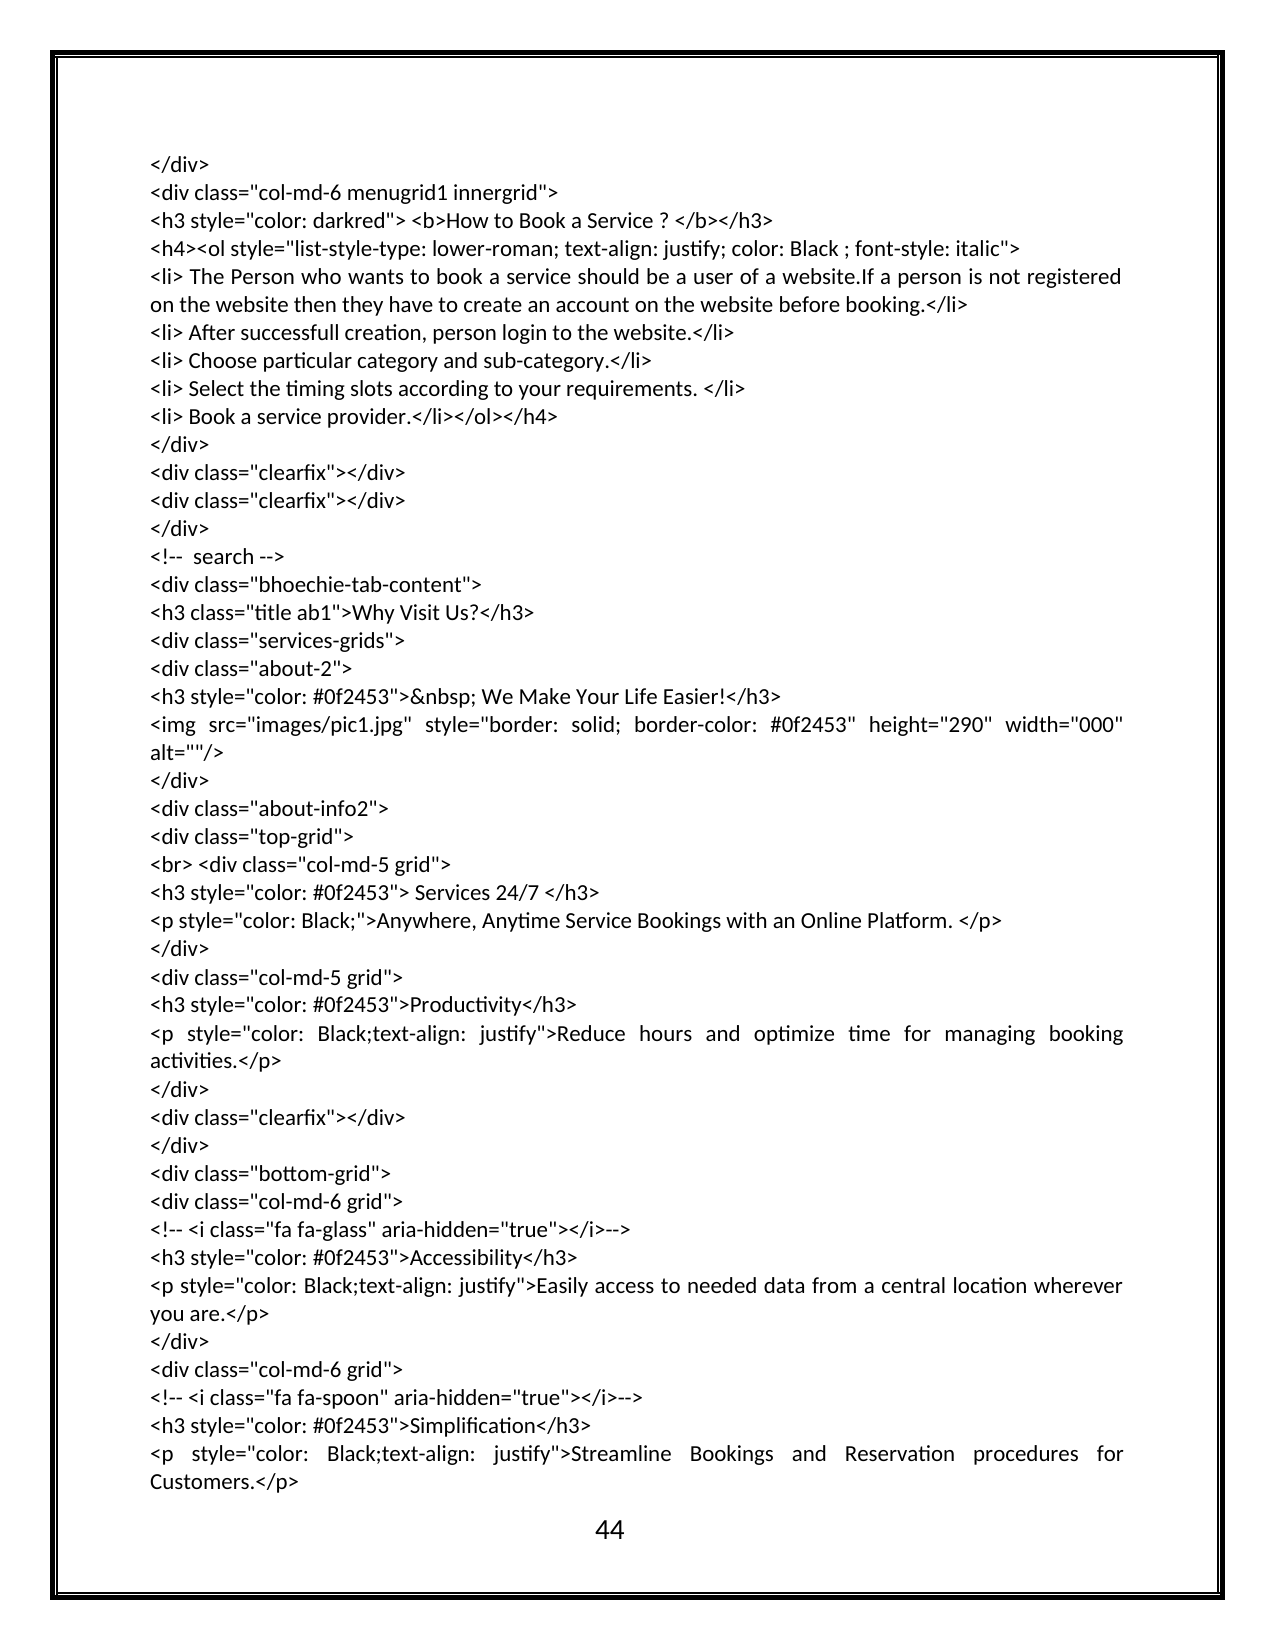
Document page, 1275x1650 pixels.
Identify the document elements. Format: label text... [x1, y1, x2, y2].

text <h3 class="title ab1">Why Visit Us?</h3> [150, 598, 1125, 626]
text <p style="color: Black;text-align: justify">Easily access to needed data from a central location wherever you are.</p> [150, 1271, 1125, 1327]
text <div class="clearfix"></div> [150, 1103, 1125, 1131]
text <!-- search --> [150, 542, 1125, 570]
text <div class="about-2"> [150, 654, 1125, 682]
text </div> [150, 514, 1125, 542]
text </div> [150, 934, 1125, 963]
text </div> [150, 430, 1125, 458]
text <div class="bhoechie-tab-content"> [150, 570, 1125, 598]
text <li> The Person who wants to book a service should be a user of a website.If a person is not registered on the website then they have to create an account on the website before booking.</li> [150, 262, 1125, 318]
text <h3 style="color: #0f2453">Accessibility</h3> [150, 1243, 1125, 1271]
text <p style="color: Black;text-align: justify">Streamline Bookings and Reservation procedures for Customers.</p> [150, 1439, 1125, 1495]
text <br> <div class="col-md-5 grid"> [150, 851, 1125, 878]
text <div class="col-md-6 grid"> [150, 1355, 1125, 1383]
text </div> [150, 1075, 1125, 1103]
text </div> [150, 1131, 1125, 1159]
text <div class="services-grids"> [150, 626, 1125, 654]
text <li> After successfull creation, person login to the website.</li> [150, 318, 1125, 346]
text <div class="bottom-grid"> [150, 1159, 1125, 1187]
text <h3 style="color: #0f2453">Productivity</h3> [150, 991, 1125, 1019]
text <div class="about-info2"> [150, 794, 1125, 822]
text <div class="col-md-6 grid"> [150, 1187, 1125, 1215]
text </div> [150, 1327, 1125, 1355]
text <div class="col-md-5 grid"> [150, 963, 1125, 991]
text <div class="clearfix"></div> [150, 458, 1125, 486]
text <img src="images/pic1.jpg" style="border: solid; border-color: #0f2453" height="290" width="000" alt=""/> [150, 710, 1125, 766]
text <div class="clearfix"></div> [150, 486, 1125, 514]
text <li> Choose particular category and sub-category.</li> [150, 346, 1125, 374]
text <h3 style="color: #0f2453">Simplification</h3> [150, 1411, 1125, 1439]
text <!-- <i class="fa fa-glass" aria-hidden="true"></i>--> [150, 1215, 1125, 1243]
text <h4><ol style="list-style-type: lower-roman; text-align: justify; color: Black ; font-style: italic"> [150, 234, 1125, 262]
text <div class="col-md-6 menugrid1 innergrid"> [150, 178, 1125, 206]
text <li> Select the timing slots according to your requirements. </li> [150, 374, 1125, 402]
text <h3 style="color: #0f2453">&nbsp; We Make Your Life Easier!</h3> [150, 682, 1125, 710]
text <li> Book a service provider.</li></ol></h4> [150, 402, 1125, 430]
text </div> [150, 150, 1125, 178]
text <p style="color: Black;text-align: justify">Reduce hours and optimize time for managing booking activities.</p> [150, 1019, 1125, 1075]
text <div class="top-grid"> [150, 822, 1125, 851]
text <!-- <i class="fa fa-spoon" aria-hidden="true"></i>--> [150, 1383, 1125, 1411]
text <p style="color: Black;">Anywhere, Anytime Service Bookings with an Online Platform. </p> [150, 907, 1125, 934]
text <h3 style="color: darkred"> <b>How to Book a Service ? </b></h3> [150, 206, 1125, 234]
text <h3 style="color: #0f2453"> Services 24/7 </h3> [150, 878, 1125, 907]
text </div> [150, 766, 1125, 794]
